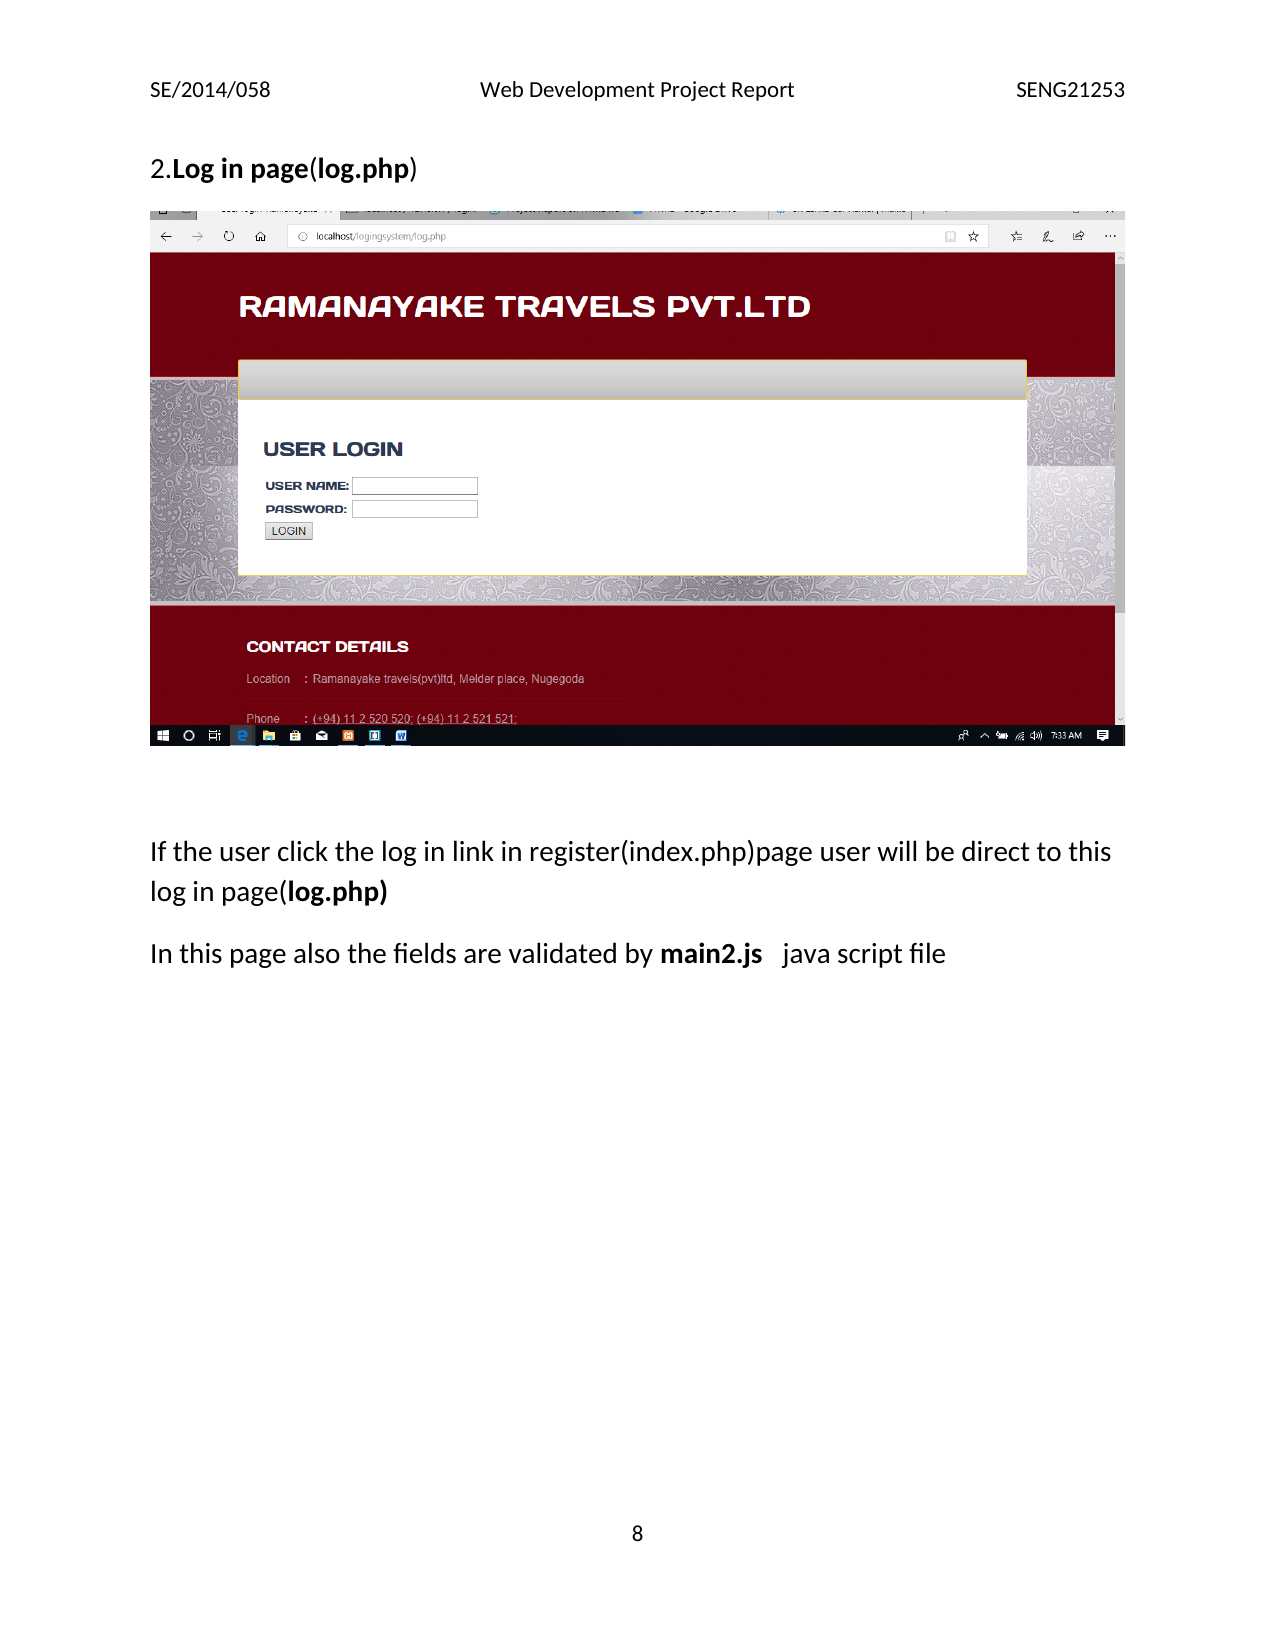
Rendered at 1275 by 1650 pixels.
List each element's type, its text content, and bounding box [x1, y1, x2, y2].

text In this page also the fields are validated by main2.js java script file [150, 935, 1125, 971]
picture [150, 211, 1125, 746]
text 2.Log in page(log.php) [150, 150, 1125, 186]
text If the user click the log in link in register(index.php)page user will be direct to this log in page(log.php) [150, 833, 1125, 909]
